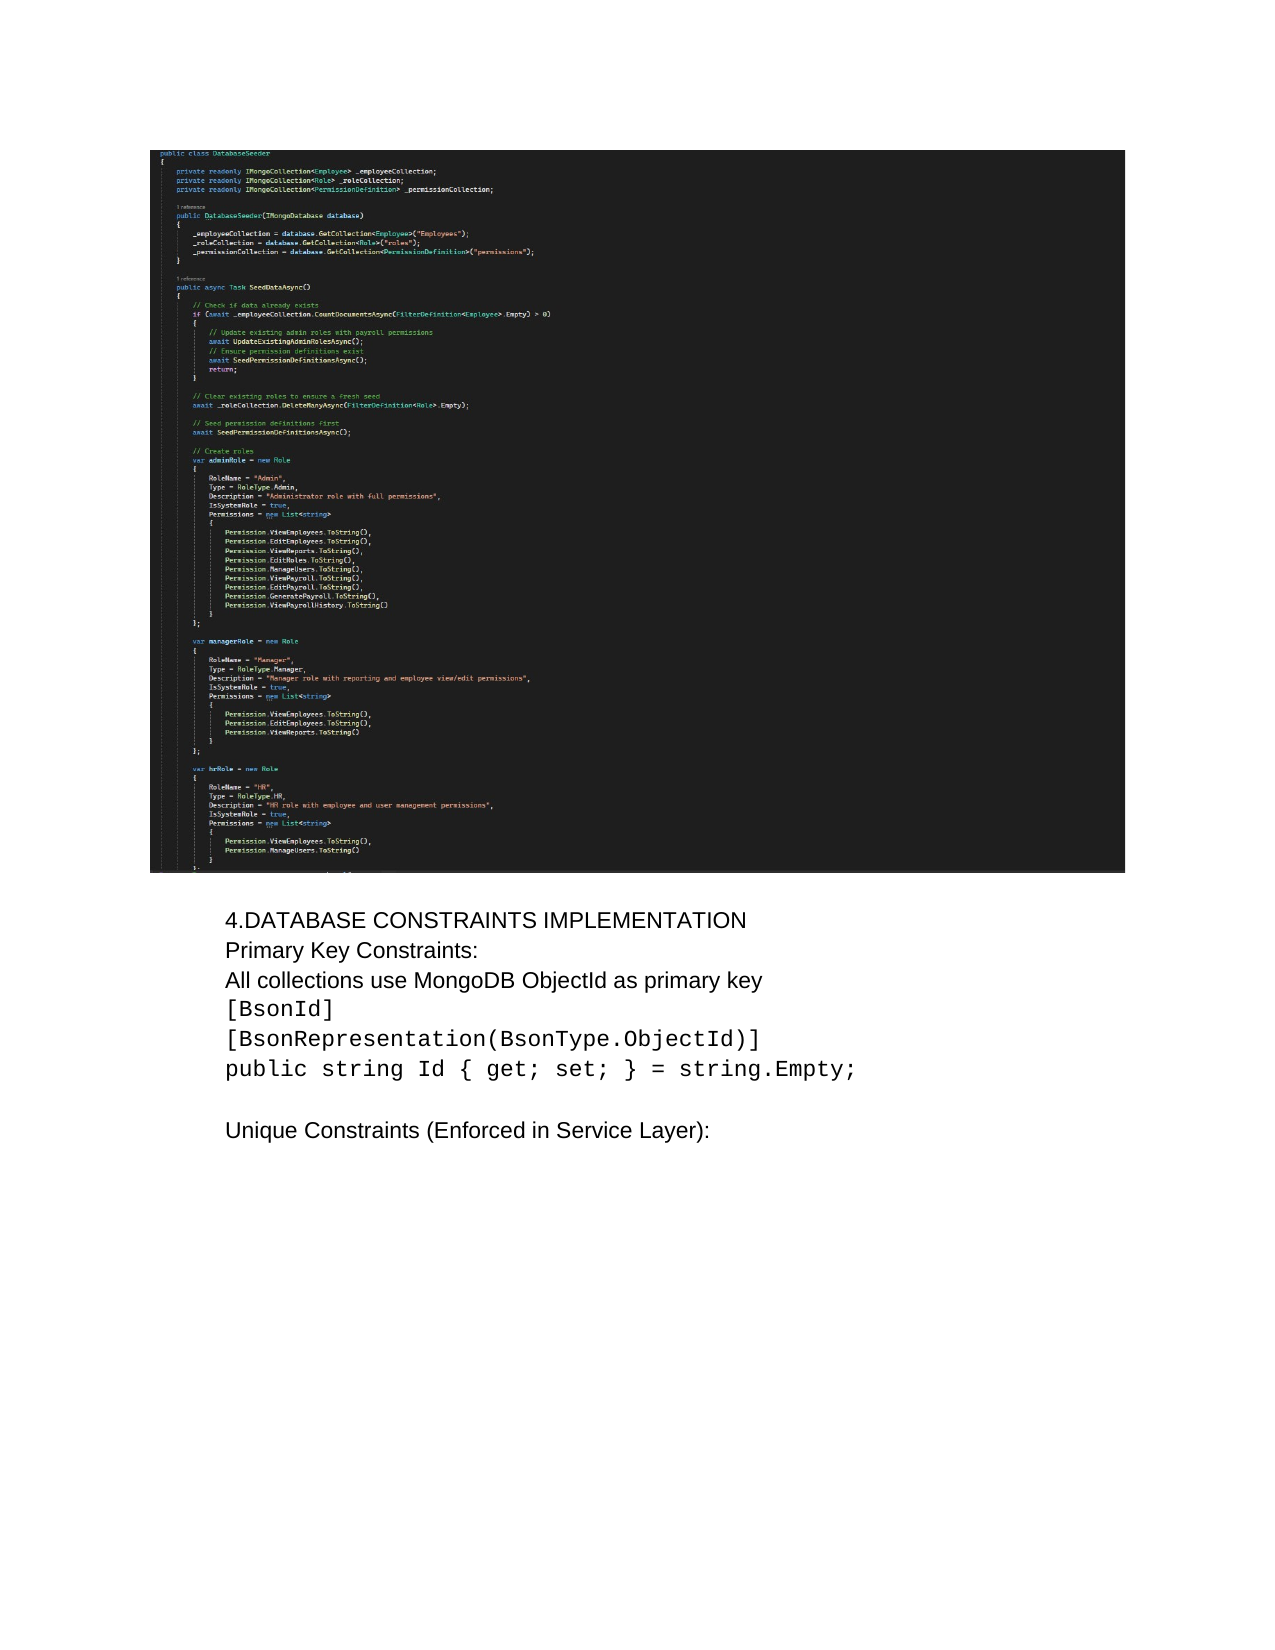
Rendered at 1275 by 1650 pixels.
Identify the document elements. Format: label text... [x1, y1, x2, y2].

text public string Id { get; set; } = string.Empty; [225, 1057, 1125, 1083]
text All collections use MongoDB ObjectId as primary key [225, 967, 1125, 994]
text Unique Constraints (Enforced in Service Layer): [225, 1117, 1125, 1143]
text 4.DATABASE CONSTRAINTS IMPLEMENTATION [225, 907, 1125, 933]
text [BsonId] [225, 998, 1125, 1023]
text Primary Key Constraints: [225, 937, 1125, 963]
picture [150, 150, 1125, 873]
text [BsonRepresentation(BsonType.ObjectId)] [225, 1027, 1125, 1053]
